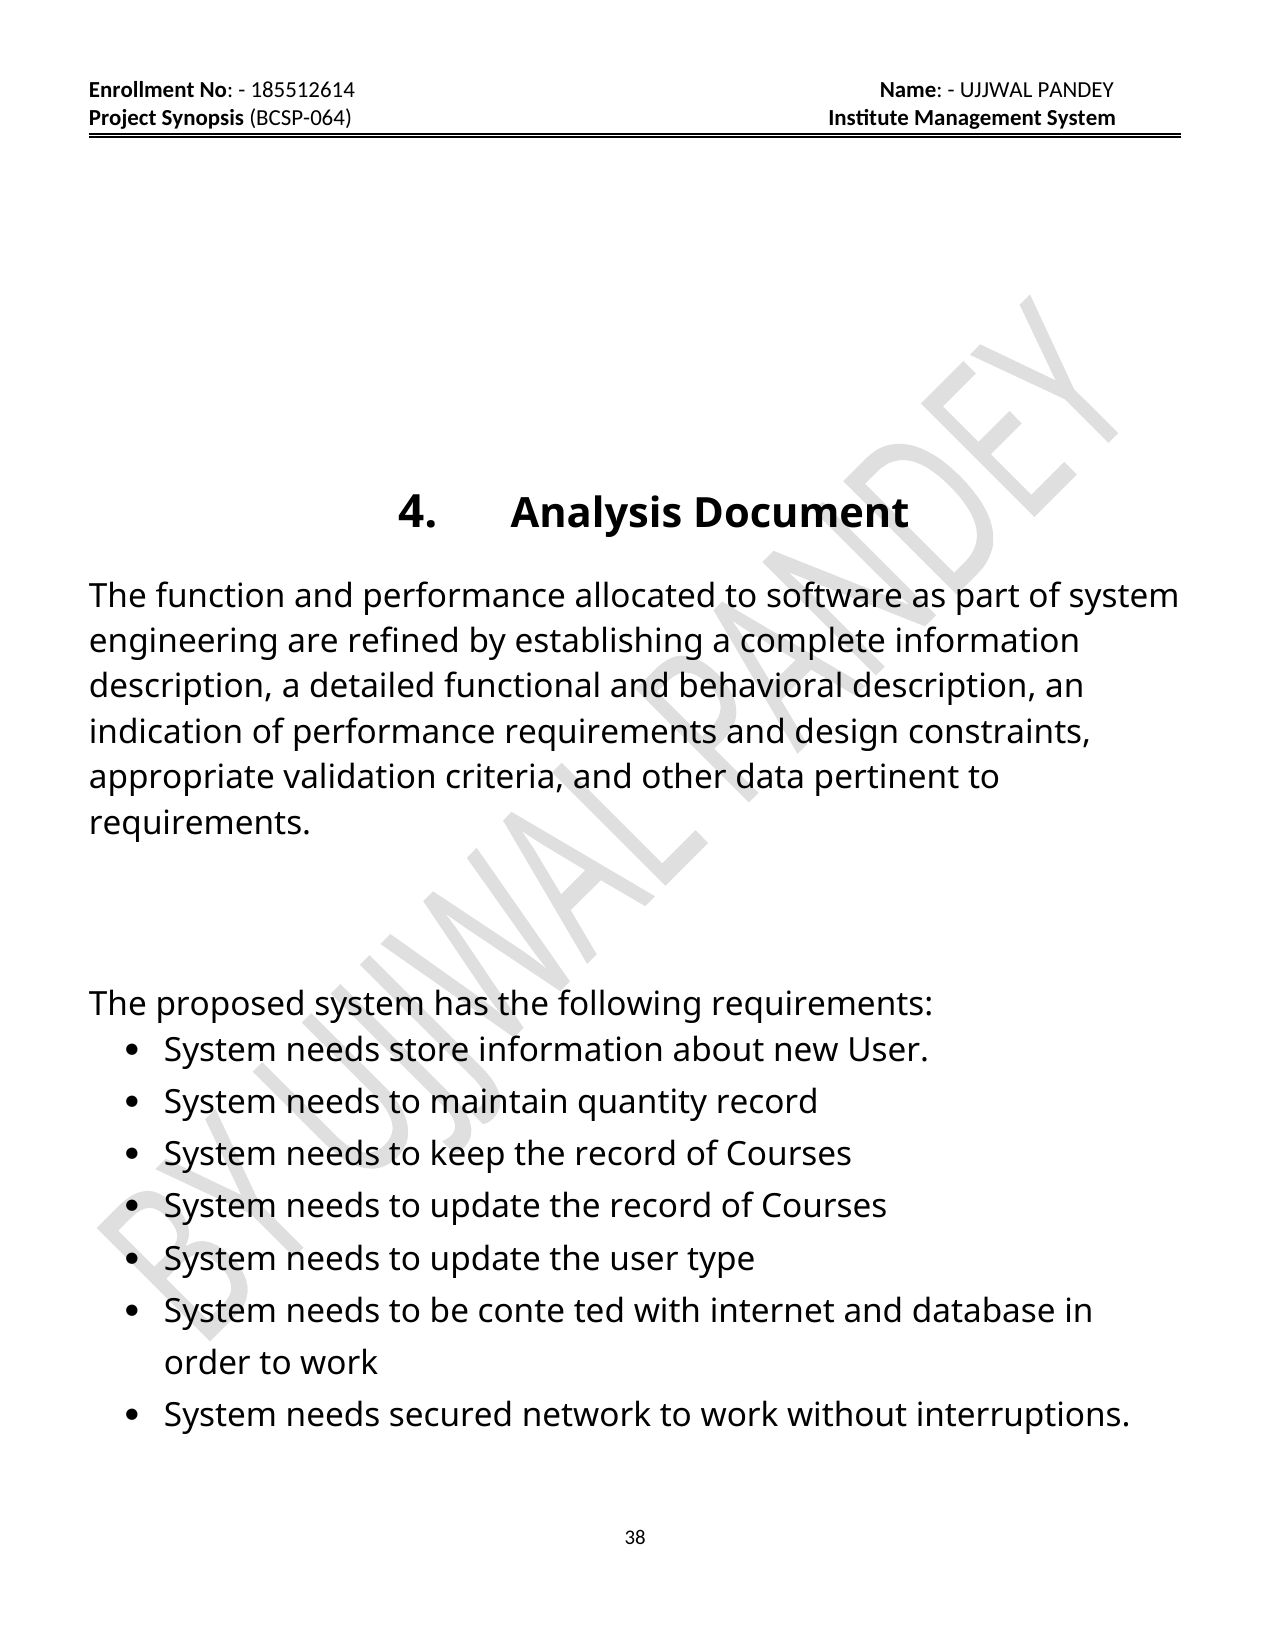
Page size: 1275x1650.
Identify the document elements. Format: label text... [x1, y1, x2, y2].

list Analysis Document [126, 479, 1181, 541]
text The proposed system has the following requirements: [89, 980, 1181, 1026]
list System needs to keep the record of Courses [126, 1130, 1181, 1175]
list System needs to maintain quantity record [126, 1078, 1181, 1123]
list System needs to be conte ted with internet and database in order to work [126, 1287, 1181, 1384]
list System needs store information about new User. [126, 1026, 1181, 1071]
text The function and performance allocated to software as part of system engineering are refined by establishing a complete information description, a detailed functional and behavioral description, an indication of performance requirements and design constraints, appropriate validation criteria, and other data pertinent to requirements. [89, 571, 1181, 844]
list System needs secured network to work without interruptions. [126, 1391, 1181, 1436]
list System needs to update the record of Courses [126, 1182, 1181, 1228]
list System needs to update the user type [126, 1234, 1181, 1280]
